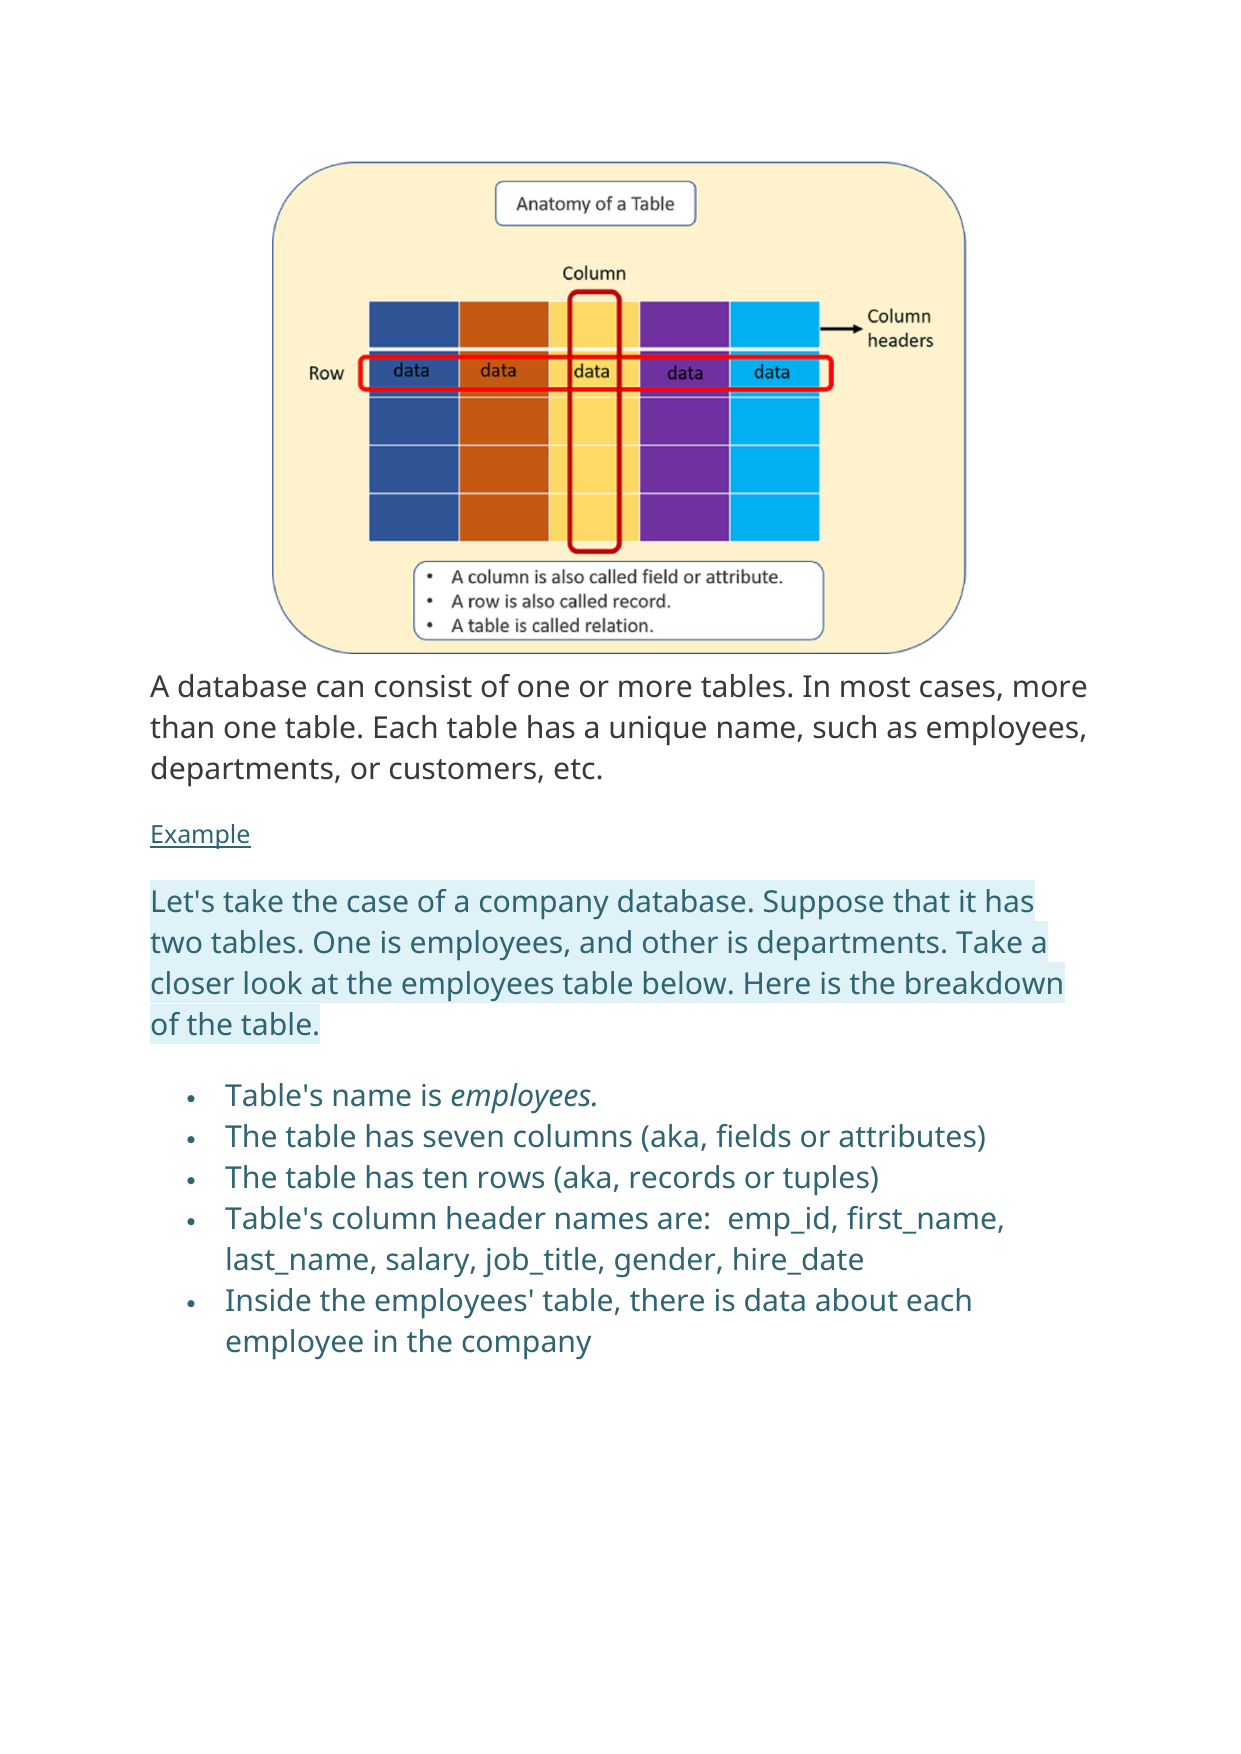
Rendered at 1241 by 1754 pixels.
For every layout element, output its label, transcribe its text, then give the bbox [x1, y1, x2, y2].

list Inside the employees' table, there is data about each employee in the company [187, 1279, 1090, 1362]
picture [261, 150, 979, 665]
text Let's take the case of a company database. Suppose that it has two tables. One is employees, and other is departments. Take a closer look at the employees table below. Here is the breakdown of the table. [150, 880, 1090, 1044]
subtitle Example [150, 817, 1090, 851]
list Table's column header names are: emp_id, first_name, last_name, salary, job_title, gender, hire_date [187, 1197, 1090, 1279]
list Table's name is employees. [187, 1074, 1090, 1115]
list The table has ten rows (aka, records or tuples) [187, 1156, 1090, 1197]
text A database can consist of one or more tables. In most cases, more than one table. Each table has a unique name, such as employees, departments, or customers, etc. [612, 665, 1090, 788]
list The table has seven columns (aka, fields or attributes) [187, 1115, 1090, 1156]
